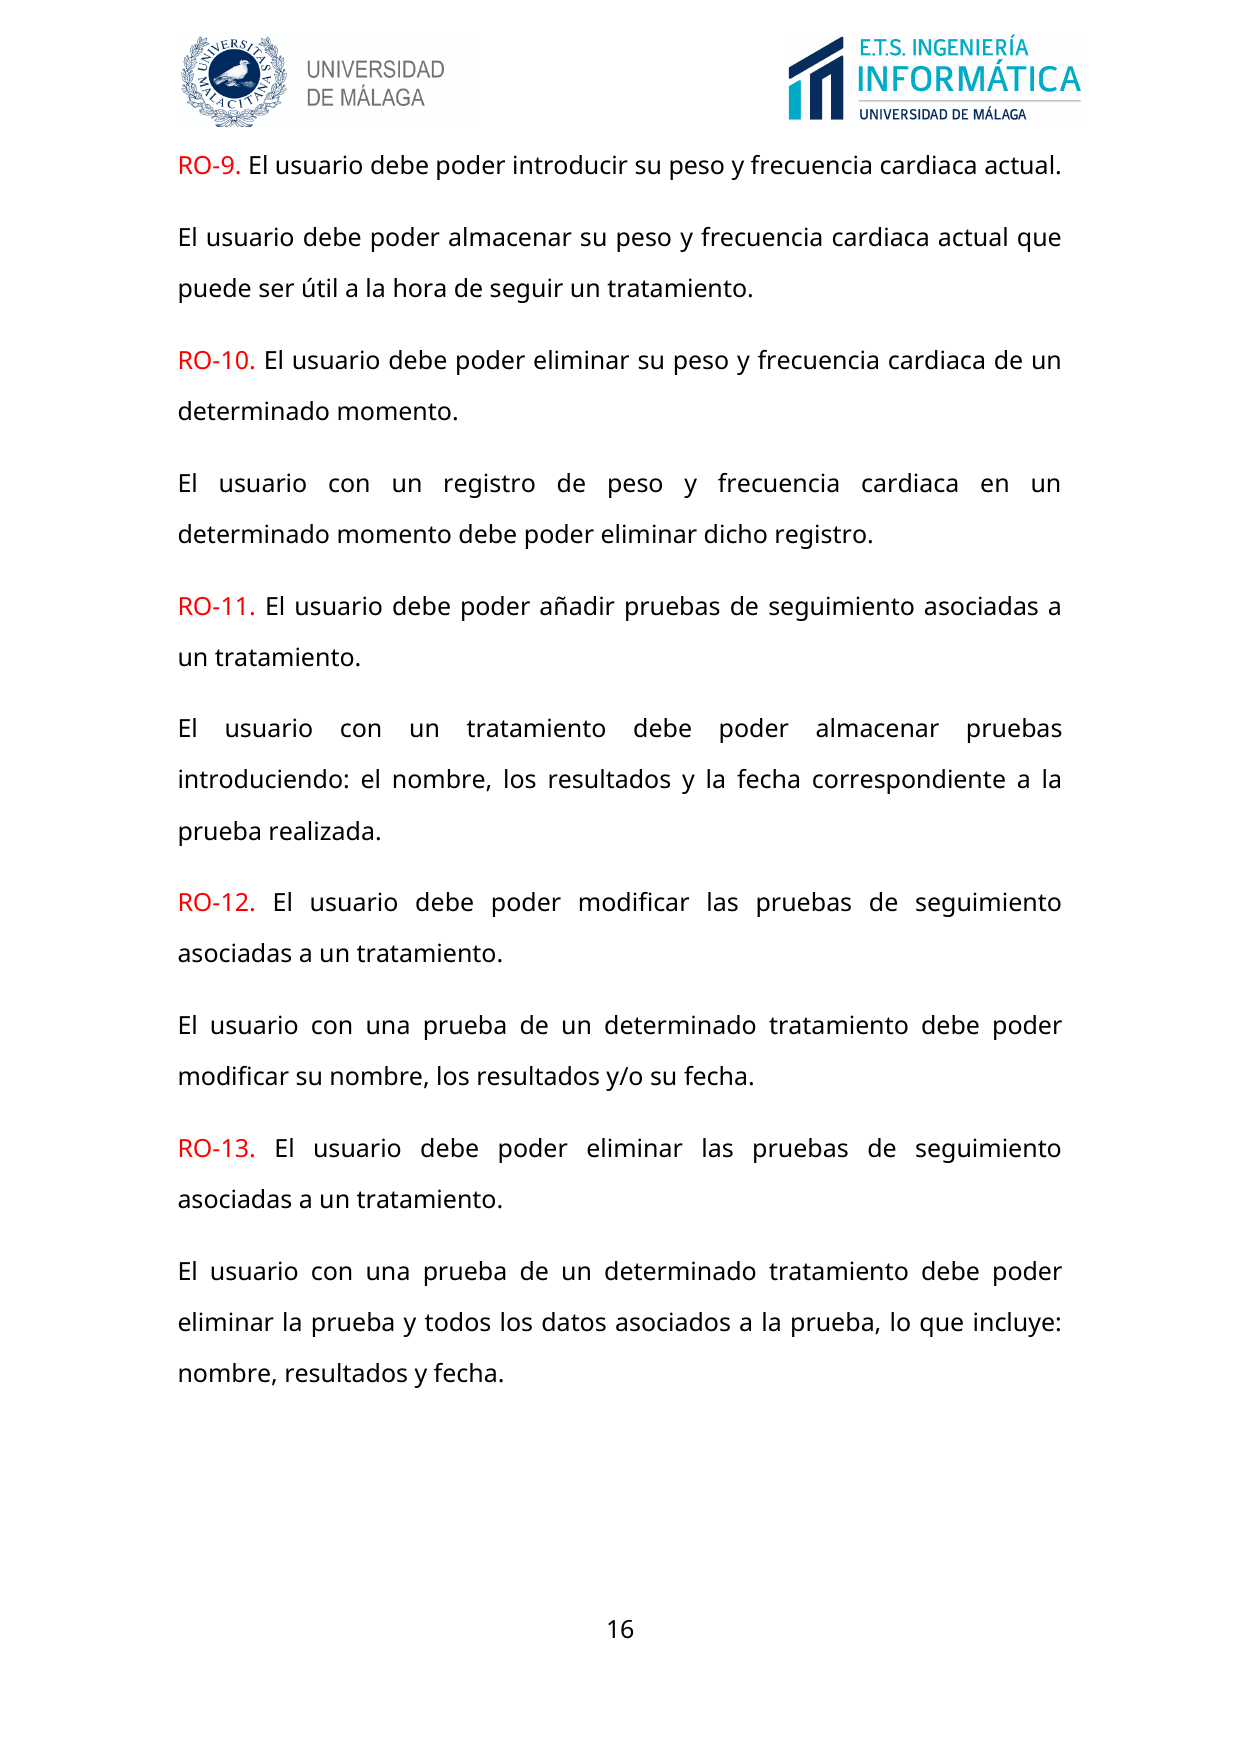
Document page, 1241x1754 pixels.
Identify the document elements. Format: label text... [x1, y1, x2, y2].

text El usuario debe poder almacenar su peso y frecuencia cardiaca actual que puede ser útil a la hora de seguir un tratamiento. [177, 219, 1063, 304]
text El usuario con un tratamiento debe poder almacenar pruebas introduciendo: el nombre, los resultados y la fecha correspondiente a la prueba realizada. [177, 711, 1063, 847]
text RO-13. El usuario debe poder eliminar las pruebas de seguimiento asociadas a un tratamiento. [177, 1131, 1063, 1216]
picture [180, 35, 477, 127]
picture [786, 34, 1083, 122]
text RO-9. El usuario debe poder introducir su peso y frecuencia cardiaca actual. [177, 148, 1063, 182]
text RO-12. El usuario debe poder modificar las pruebas de seguimiento asociadas a un tratamiento. [177, 885, 1063, 970]
text El usuario con una prueba de un determinado tratamiento debe poder modificar su nombre, los resultados y/o su fecha. [177, 1008, 1063, 1093]
text RO-10. El usuario debe poder eliminar su peso y frecuencia cardiaca de un determinado momento. [177, 342, 1063, 427]
text RO-11. El usuario debe poder añadir pruebas de seguimiento asociadas a un tratamiento. [177, 588, 1063, 673]
text El usuario con una prueba de un determinado tratamiento debe poder eliminar la prueba y todos los datos asociados a la prueba, lo que incluye: nombre, resultados y fecha. [177, 1254, 1063, 1390]
text El usuario con un registro de peso y frecuencia cardiaca en un determinado momento debe poder eliminar dicho registro. [177, 465, 1063, 550]
